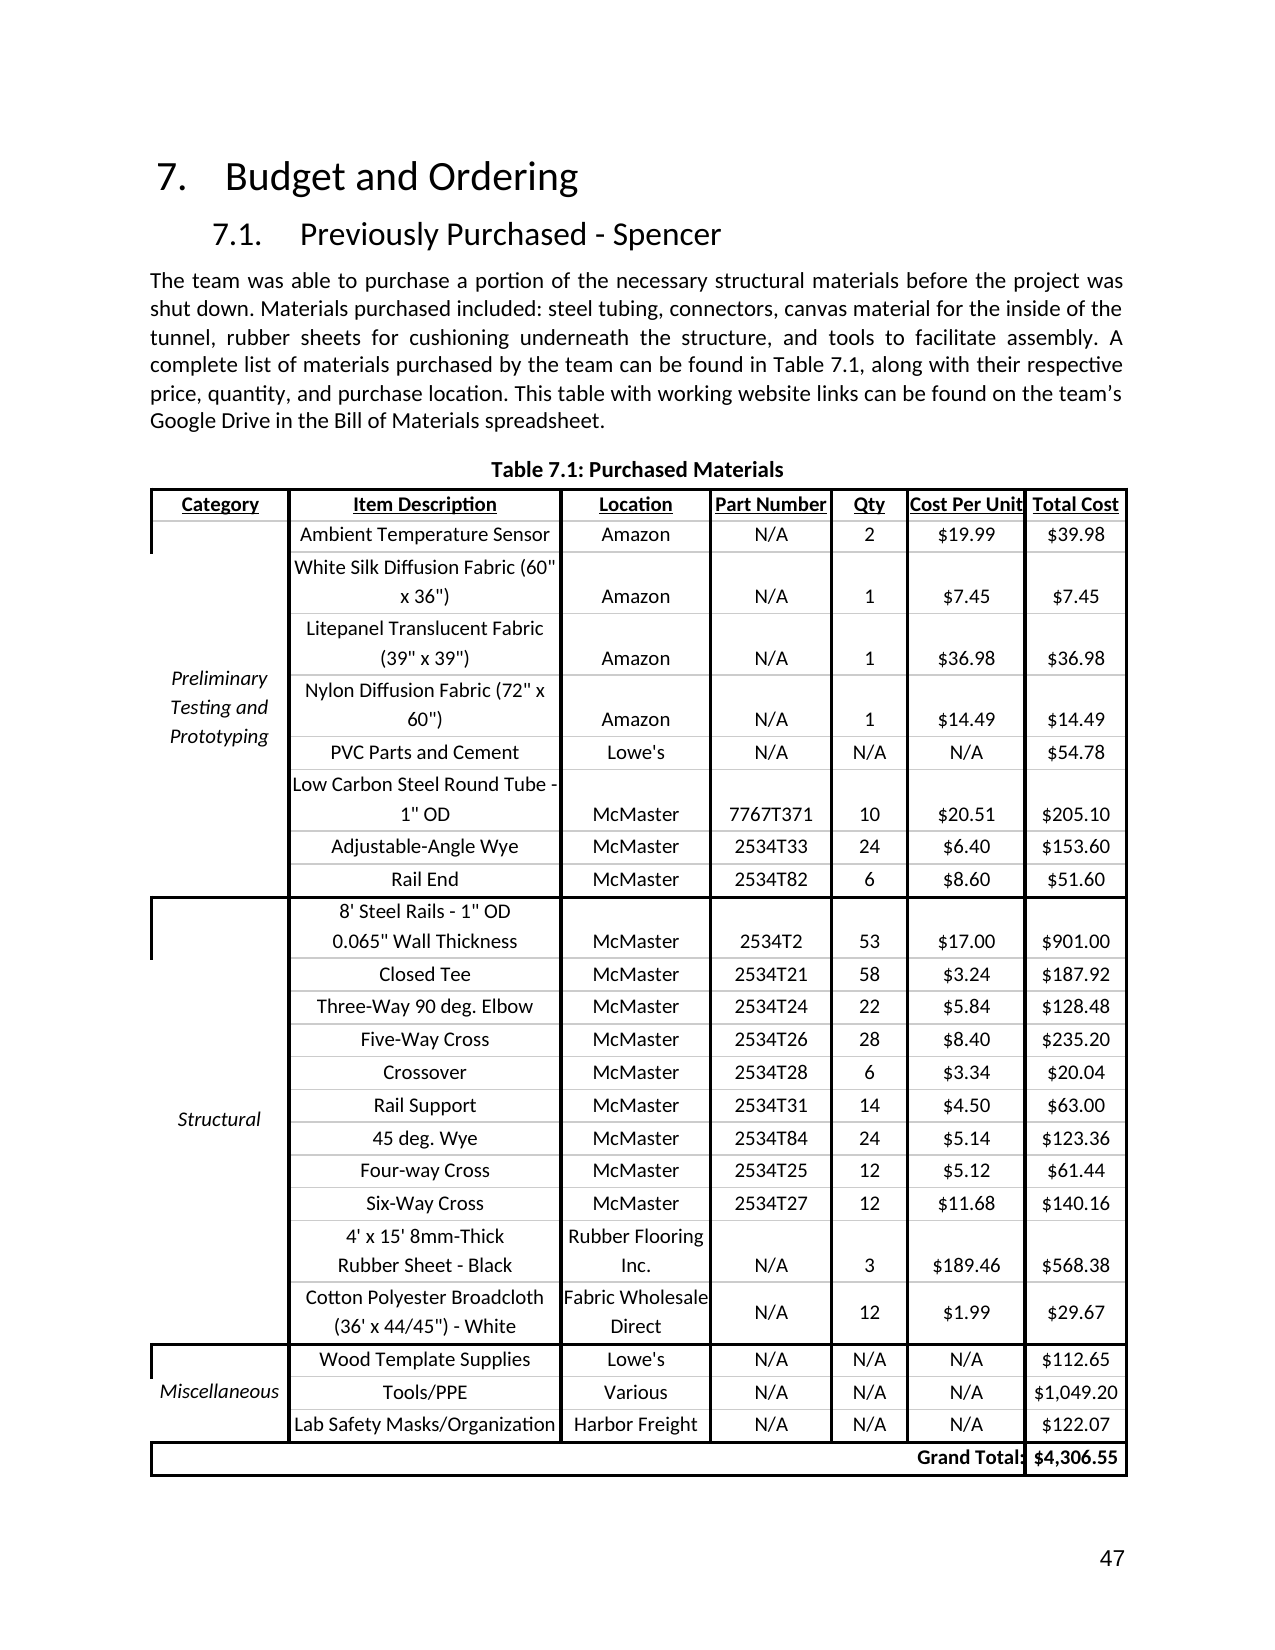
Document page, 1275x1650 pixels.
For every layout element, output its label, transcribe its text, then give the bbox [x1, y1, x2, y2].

table_cell McMaster [563, 992, 709, 1023]
table_cell PVC Parts and Cement [291, 737, 559, 768]
table_cell Rubber Flooring Inc. [563, 1221, 709, 1281]
table_cell $122.07 [1027, 1410, 1125, 1441]
table_cell $61.44 [1027, 1156, 1125, 1187]
table_cell 24 [833, 1123, 906, 1154]
table_cell Three-Way 90 deg. Elbow [291, 992, 559, 1023]
table_cell Structural [152, 899, 287, 1343]
table_cell 53 [833, 899, 906, 957]
table_cell 12 [833, 1188, 906, 1220]
table_cell 3 [833, 1221, 906, 1281]
table_cell McMaster [563, 899, 709, 957]
table_cell N/A [909, 1346, 1023, 1376]
table_cell Lowe's [563, 737, 709, 768]
table_cell Amazon [563, 522, 709, 551]
table_cell N/A [833, 1377, 906, 1408]
table_cell $20.04 [1027, 1057, 1125, 1088]
table_cell 14 [833, 1090, 906, 1121]
table_cell N/A [833, 737, 906, 768]
table_cell $36.98 [909, 614, 1023, 674]
table_cell McMaster [563, 770, 709, 830]
table_cell 2534T2 [712, 899, 830, 957]
table_cell $5.14 [909, 1123, 1023, 1154]
table_cell Amazon [563, 614, 709, 674]
table_cell McMaster [563, 959, 709, 990]
table_cell 7767T371 [712, 770, 830, 830]
table_cell 10 [833, 770, 906, 830]
table_cell Rail End [291, 865, 559, 896]
table_cell $128.48 [1027, 992, 1125, 1023]
table_cell 28 [833, 1025, 906, 1056]
table_cell $39.98 [1027, 522, 1125, 551]
table_cell $5.12 [909, 1156, 1023, 1187]
table_header Item Description [291, 491, 559, 520]
table_cell $54.78 [1027, 737, 1125, 768]
table_cell $63.00 [1027, 1090, 1125, 1121]
table_cell N/A [712, 1346, 830, 1376]
table_cell 24 [833, 832, 906, 863]
table_cell $17.00 [909, 899, 1023, 957]
table_cell 2534T21 [712, 959, 830, 990]
table_cell N/A [712, 614, 830, 674]
table_cell 4' x 15' 8mm-Thick Rubber Sheet - Black [291, 1221, 559, 1281]
table_cell $19.99 [909, 522, 1023, 551]
table_cell Five-Way Cross [291, 1025, 559, 1056]
table_header Cost Per Unit [909, 491, 1023, 520]
table_cell N/A [909, 1410, 1023, 1441]
table_cell Lab Safety Masks/Organization [291, 1410, 559, 1441]
table_cell 12 [833, 1283, 906, 1343]
table_cell $3.24 [909, 959, 1023, 990]
table_cell Grand Total: [153, 1444, 1023, 1474]
table_header Part Number [712, 491, 830, 520]
table_cell 1 [833, 553, 906, 612]
table_cell $51.60 [1027, 865, 1125, 896]
table_cell Fabric Wholesale Direct [563, 1283, 709, 1343]
table_cell Four-way Cross [291, 1156, 559, 1187]
table_cell McMaster [563, 1090, 709, 1121]
table_cell McMaster [563, 1123, 709, 1154]
table_cell N/A [712, 1377, 830, 1408]
table_header Location [563, 491, 709, 520]
table_cell 45 deg. Wye [291, 1123, 559, 1154]
table_cell N/A [833, 1346, 906, 1376]
table_cell $11.68 [909, 1188, 1023, 1220]
subtitle Previously Purchased - Spencer [262, 213, 1125, 254]
table_cell $14.49 [909, 676, 1023, 736]
table_header Qty [833, 491, 906, 520]
table_cell Wood Template Supplies [291, 1346, 559, 1376]
table_cell N/A [712, 1283, 830, 1343]
table_cell N/A [833, 1410, 906, 1441]
text The team was able to purchase a portion of the necessary structural materials before the project was shut down. Materials purchased included: steel tubing, connectors, canvas material for the inside of the tunnel, rubber sheets for cushioning underneath the structure, and tools to facilitate assembly. A complete list of materials purchased by the team can be found in Table 7.1, along with their respective price, quantity, and purchase location. This table with working website links can be found on the team’s Google Drive in the Bill of Materials spreadsheet. [150, 267, 1125, 435]
table_cell White Silk Diffusion Fabric (60" x 36") [291, 553, 559, 612]
table_cell 6 [833, 1057, 906, 1088]
table_cell $901.00 [1027, 899, 1125, 957]
table_cell $7.45 [1027, 553, 1125, 612]
table_cell 2534T84 [712, 1123, 830, 1154]
table_cell Various [563, 1377, 709, 1408]
table_cell $36.98 [1027, 614, 1125, 674]
table_cell Adjustable-Angle Wye [291, 832, 559, 863]
table_cell $112.65 [1027, 1346, 1125, 1376]
table_cell $6.40 [909, 832, 1023, 863]
table_cell 2534T26 [712, 1025, 830, 1056]
table_cell Cotton Polyester Broadcloth (36' x 44/45") - White [291, 1283, 559, 1343]
table_cell 6 [833, 865, 906, 896]
table_cell 2534T82 [712, 865, 830, 896]
table_cell 2534T27 [712, 1188, 830, 1220]
text Table 7.1: Purchased Materials [150, 456, 1125, 483]
table_cell $8.40 [909, 1025, 1023, 1056]
table_cell N/A [909, 1377, 1023, 1408]
table_cell $5.84 [909, 992, 1023, 1023]
table_cell Ambient Temperature Sensor [291, 522, 559, 551]
table_cell N/A [712, 1221, 830, 1281]
table_header Category [153, 491, 287, 520]
table_cell $1.99 [909, 1283, 1023, 1343]
table_cell Crossover [291, 1057, 559, 1088]
table_cell 2534T31 [712, 1090, 830, 1121]
table_cell N/A [712, 737, 830, 768]
table_cell $140.16 [1027, 1188, 1125, 1220]
table_cell $1,049.20 [1027, 1377, 1125, 1408]
table_cell N/A [712, 1410, 830, 1441]
table_header Total Cost [1027, 491, 1125, 520]
table_cell Tools/PPE [291, 1377, 559, 1408]
table_cell $123.36 [1027, 1123, 1125, 1154]
table_cell Litepanel Translucent Fabric (39" x 39") [291, 614, 559, 674]
table_cell 8' Steel Rails - 1" OD 0.065" Wall Thickness [291, 899, 559, 957]
table_cell 2534T24 [712, 992, 830, 1023]
table_cell 1 [833, 614, 906, 674]
table_cell 12 [833, 1156, 906, 1187]
table_cell Low Carbon Steel Round Tube - 1" OD [291, 770, 559, 830]
table_cell $205.10 [1027, 770, 1125, 830]
table_cell Nylon Diffusion Fabric (72" x 60") [291, 676, 559, 736]
table_cell 2 [833, 522, 906, 551]
table_cell McMaster [563, 832, 709, 863]
table_cell 58 [833, 959, 906, 990]
table_cell $153.60 [1027, 832, 1125, 863]
table_cell Lowe's [563, 1346, 709, 1376]
subtitle Budget and Ordering [187, 150, 1125, 201]
table_cell $4,306.55 [1027, 1444, 1125, 1474]
table_cell $7.45 [909, 553, 1023, 612]
table_cell McMaster [563, 865, 709, 896]
table_cell $20.51 [909, 770, 1023, 830]
table_cell $4.50 [909, 1090, 1023, 1121]
table_cell N/A [909, 737, 1023, 768]
table_cell McMaster [563, 1188, 709, 1220]
table_cell Harbor Freight [563, 1410, 709, 1441]
table_cell 1 [833, 676, 906, 736]
table_cell N/A [712, 676, 830, 736]
table_cell Miscellaneous [152, 1346, 287, 1441]
table_cell Preliminary Testing and Prototyping [152, 522, 287, 896]
table_cell $187.92 [1027, 959, 1125, 990]
table_cell $14.49 [1027, 676, 1125, 736]
table_cell $29.67 [1027, 1283, 1125, 1343]
table_cell $8.60 [909, 865, 1023, 896]
table_cell $568.38 [1027, 1221, 1125, 1281]
table_cell 2534T28 [712, 1057, 830, 1088]
table_cell $235.20 [1027, 1025, 1125, 1056]
table_cell 2534T33 [712, 832, 830, 863]
table_cell Amazon [563, 676, 709, 736]
table_cell Six-Way Cross [291, 1188, 559, 1220]
table_cell 22 [833, 992, 906, 1023]
table_cell Amazon [563, 553, 709, 612]
table_cell McMaster [563, 1025, 709, 1056]
table_cell 2534T25 [712, 1156, 830, 1187]
table_cell $3.34 [909, 1057, 1023, 1088]
table_cell McMaster [563, 1057, 709, 1088]
table_cell McMaster [563, 1156, 709, 1187]
table_cell N/A [712, 522, 830, 551]
table_cell Rail Support [291, 1090, 559, 1121]
table_cell N/A [712, 553, 830, 612]
table_cell Closed Tee [291, 959, 559, 990]
table_cell $189.46 [909, 1221, 1023, 1281]
